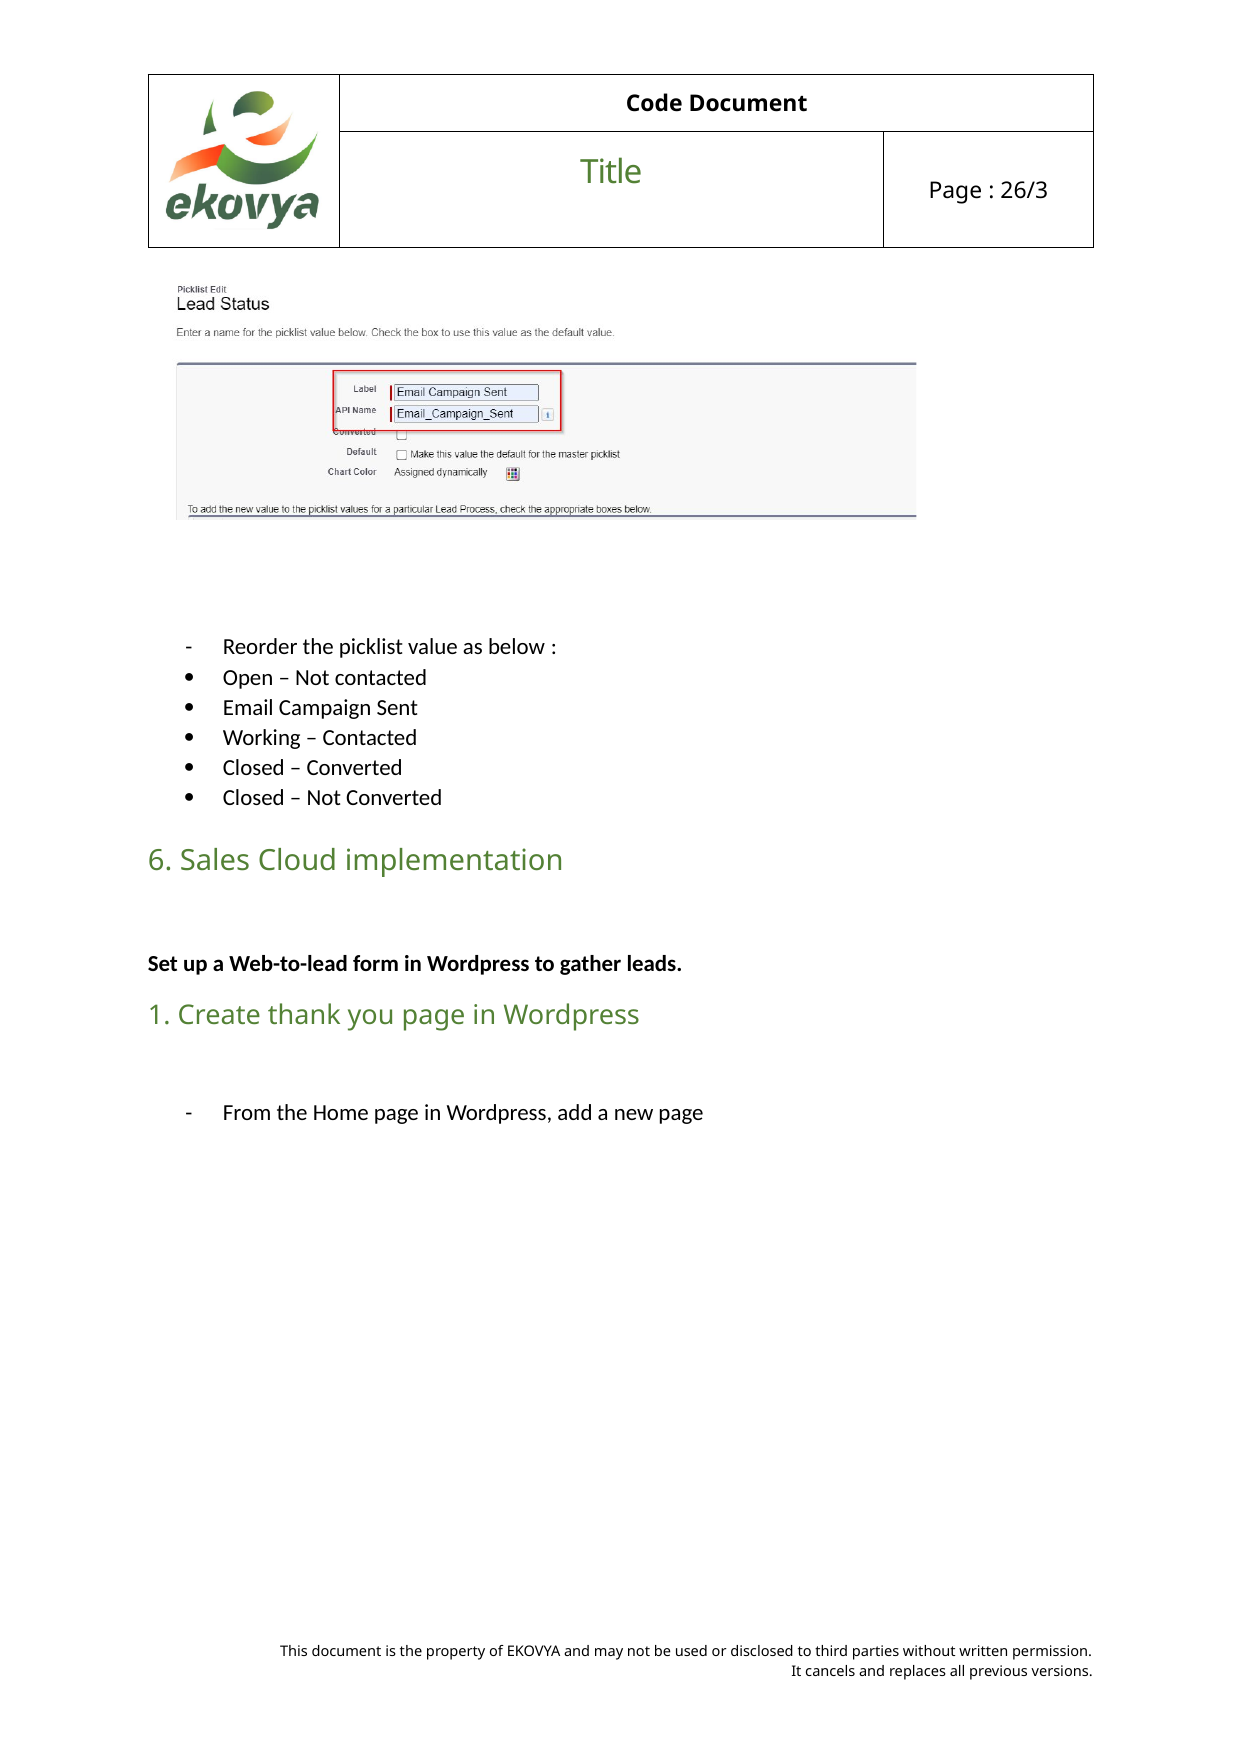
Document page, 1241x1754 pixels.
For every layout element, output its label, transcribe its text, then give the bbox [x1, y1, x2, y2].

list Working – Contacted [185, 723, 1093, 751]
subtitle 1. Create thank you page in Wordpress [148, 996, 1093, 1032]
list From the Home page in Wordpress, add a new page [185, 1098, 1093, 1126]
subtitle 6. Sales Cloud implementation [148, 839, 1093, 878]
list Email Campaign Sent [185, 693, 1093, 721]
text Set up a Web-to-lead form in Wordpress to gather leads. [148, 949, 1093, 977]
list Closed – Converted [185, 753, 1093, 781]
list Open – Not contacted [185, 663, 1093, 691]
list Closed – Not Converted [185, 783, 1093, 812]
list Reorder the picklist value as below : [185, 632, 1093, 661]
picture [159, 75, 329, 232]
